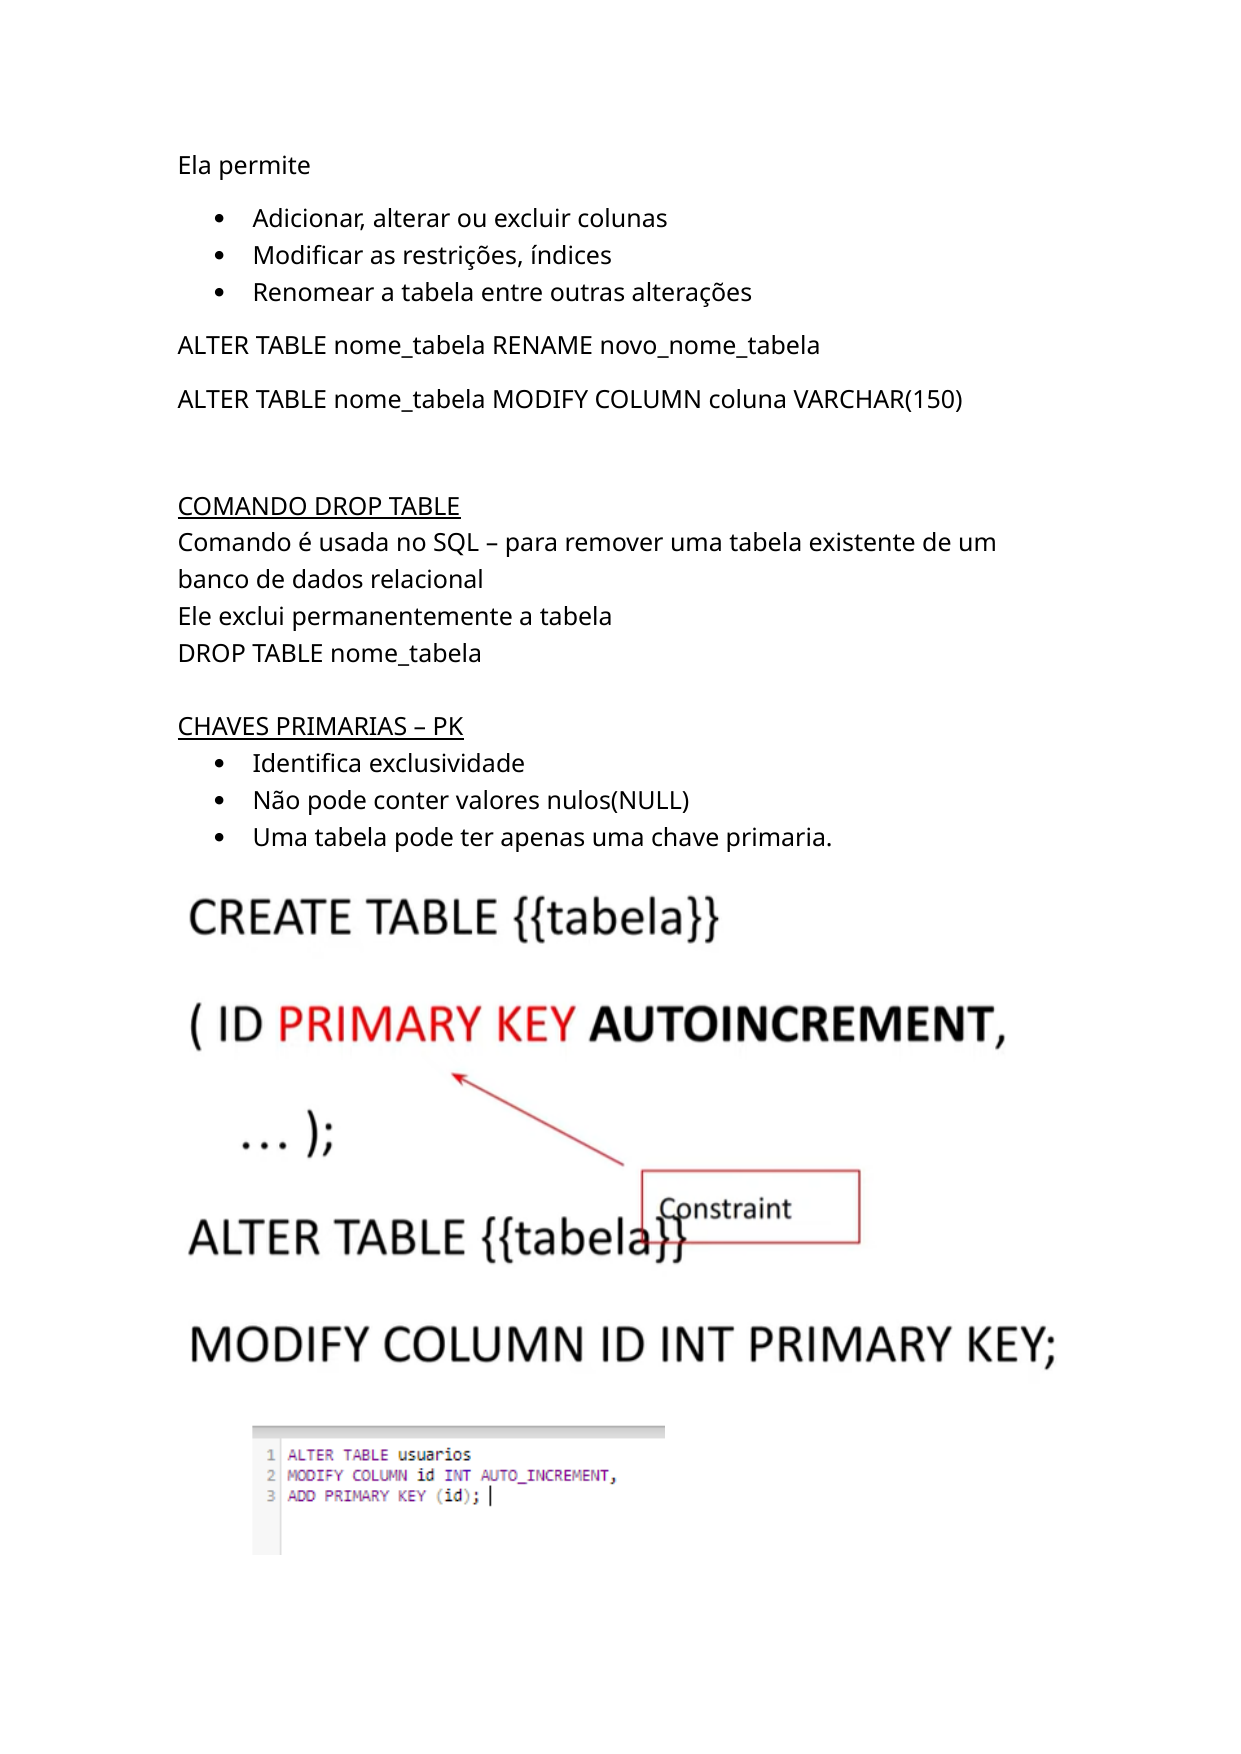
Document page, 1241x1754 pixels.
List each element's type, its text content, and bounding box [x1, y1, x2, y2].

text Ela permite [177, 148, 1063, 182]
list Adicionar, alterar ou excluir colunas [215, 201, 1063, 235]
text Comando é usada no SQL – para remover uma tabela existente de um banco de dados relacional [177, 525, 1063, 596]
picture [177, 892, 1063, 1385]
text DROP TABLE nome_tabela [177, 635, 1063, 669]
list Renomear a tabela entre outras alterações [215, 274, 1063, 309]
list Uma tabela pode ter apenas uma chave primaria. [215, 819, 1063, 853]
text COMANDO DROP TABLE [177, 488, 1063, 522]
text ALTER TABLE nome_tabela RENAME novo_nome_tabela [177, 328, 1063, 362]
picture [252, 1423, 665, 1555]
list Identifica exclusividade [215, 746, 1063, 780]
list Modificar as restrições, índices [215, 238, 1063, 272]
text Ele exclui permanentemente a tabela [177, 599, 1063, 633]
list Não pode conter valores nulos(NULL) [215, 782, 1063, 817]
text CHAVES PRIMARIAS – PK [177, 709, 1063, 743]
text ALTER TABLE nome_tabela MODIFY COLUMN coluna VARCHAR(150) [177, 381, 1063, 416]
